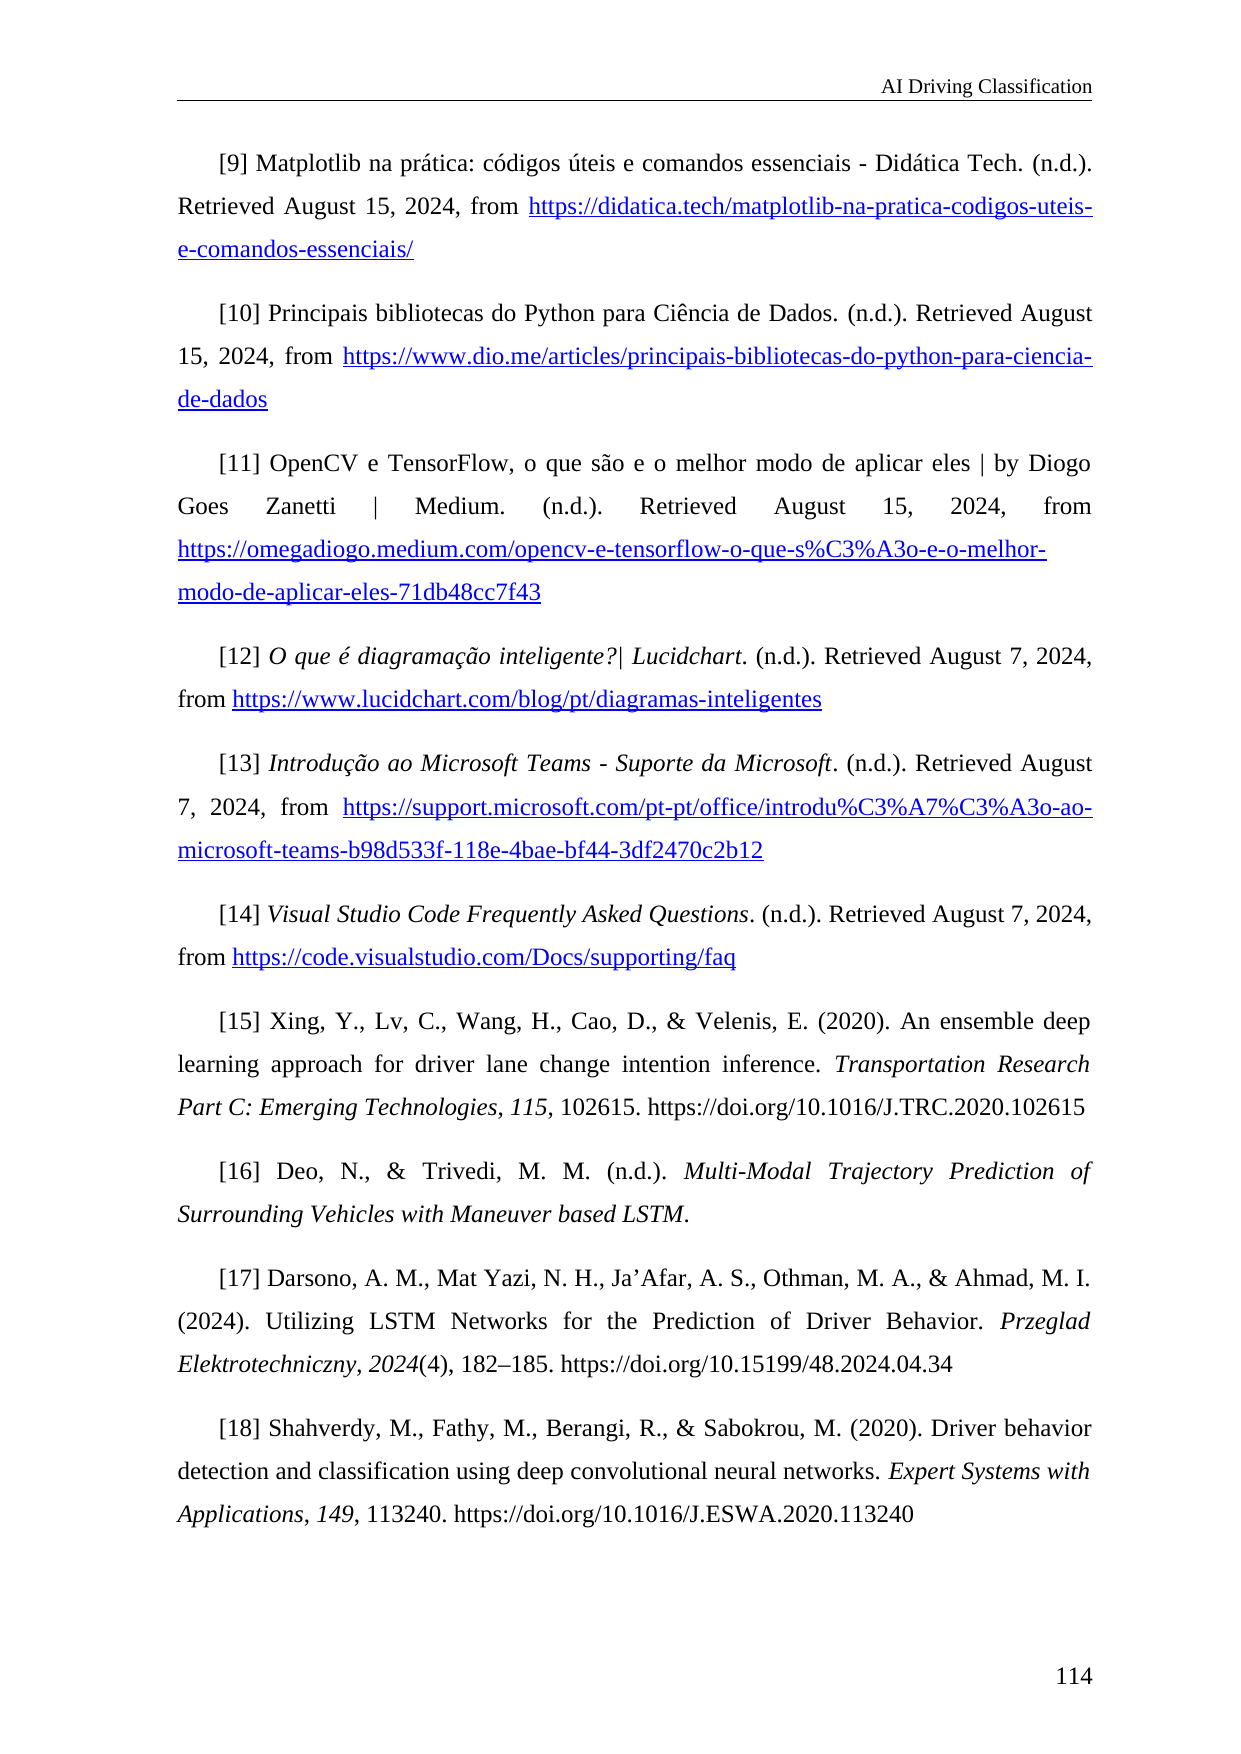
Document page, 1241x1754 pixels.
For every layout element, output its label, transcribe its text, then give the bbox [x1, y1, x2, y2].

text [14] Visual Studio Code Frequently Asked Questions. (n.d.). Retrieved August 7, 2024, from https://code.visualstudio.com/Docs/supporting/faq [177, 899, 1092, 971]
text [9] Matplotlib na prática: códigos úteis e comandos essenciais - Didática Tech. (n.d.). Retrieved August 15, 2024, from https://didatica.tech/matplotlib-na-pratica-codigos-uteis-e-comandos-essenciais/ [177, 148, 1092, 263]
text [12] O que é diagramação inteligente?| Lucidchart. (n.d.). Retrieved August 7, 2024, from https://www.lucidchart.com/blog/pt/diagramas-inteligentes [177, 641, 1092, 713]
text [13] Introdução ao Microsoft Teams - Suporte da Microsoft. (n.d.). Retrieved August 7, 2024, from https://support.microsoft.com/pt-pt/office/introdu%C3%A7%C3%A3o-ao-microsoft-teams-b98d533f-118e-4bae-bf44-3df2470c2b12 [177, 748, 1092, 863]
text [16] Deo, N., & Trivedi, M. M. (n.d.). Multi-Modal Trajectory Prediction of Surrounding Vehicles with Maneuver based LSTM. [177, 1156, 1092, 1228]
text [10] Principais bibliotecas do Python para Ciência de Dados. (n.d.). Retrieved August 15, 2024, from https://www.dio.me/articles/principais-bibliotecas-do-python-para-ciencia-de-dados [177, 298, 1092, 413]
text [17] Darsono, A. M., Mat Yazi, N. H., Ja’Afar, A. S., Othman, M. A., & Ahmad, M. I. (2024). Utilizing LSTM Networks for the Prediction of Driver Behavior. Przeglad Elektrotechniczny, 2024(4), 182–185. https://doi.org/10.15199/48.2024.04.34 [177, 1263, 1092, 1378]
text [11] OpenCV e TensorFlow, o que são e o melhor modo de aplicar eles | by Diogo Goes Zanetti | Medium. (n.d.). Retrieved August 15, 2024, from https://omegadiogo.medium.com/opencv-e-tensorflow-o-que-s%C3%A3o-e-o-melhor-modo-de-aplicar-eles-71db48cc7f43 [177, 448, 1092, 606]
text [15] Xing, Y., Lv, C., Wang, H., Cao, D., & Velenis, E. (2020). An ensemble deep learning approach for driver lane change intention inference. Transportation Research Part C: Emerging Technologies, 115, 102615. https://doi.org/10.1016/J.TRC.2020.102615 [177, 1006, 1092, 1121]
text [18] Shahverdy, M., Fathy, M., Berangi, R., & Sabokrou, M. (2020). Driver behavior detection and classification using deep convolutional neural networks. Expert Systems with Applications, 149, 113240. https://doi.org/10.1016/J.ESWA.2020.113240 [177, 1413, 1092, 1528]
